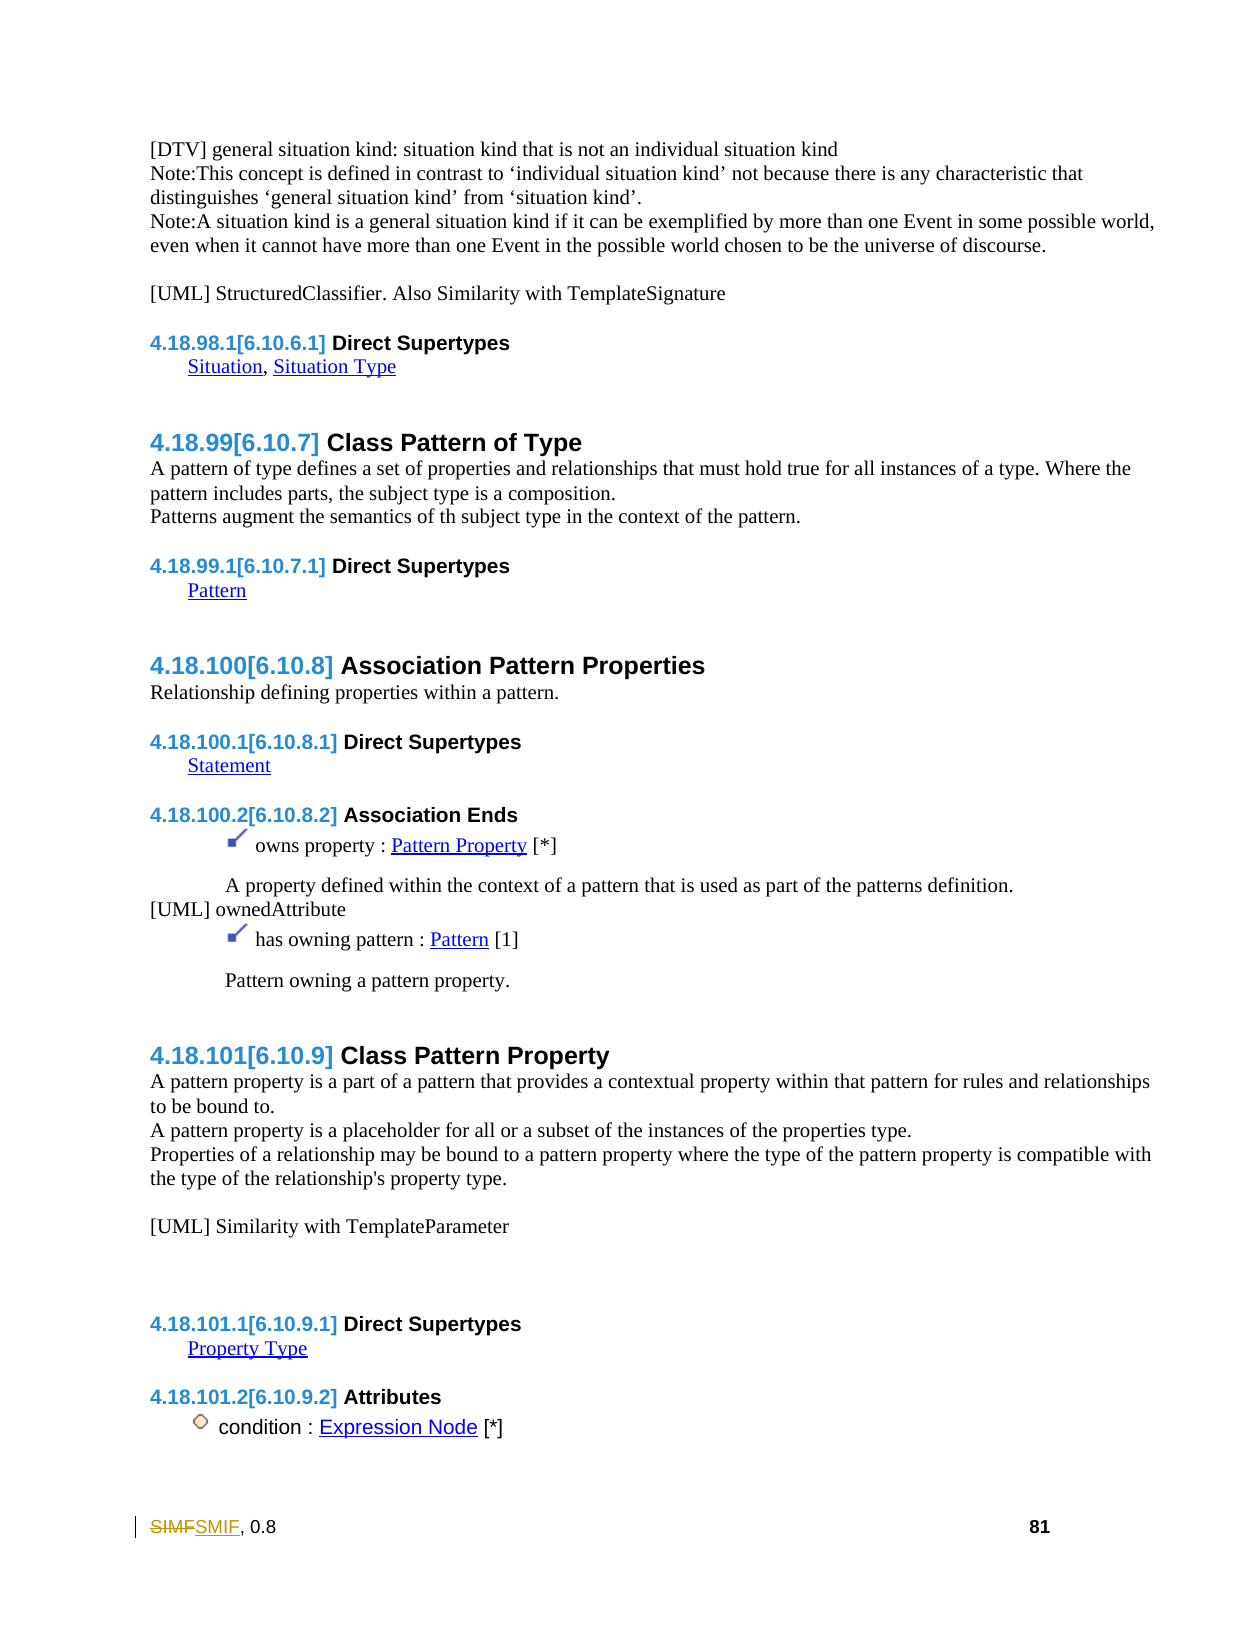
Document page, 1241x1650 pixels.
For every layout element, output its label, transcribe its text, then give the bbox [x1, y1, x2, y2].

subtitle Association Ends [150, 803, 1165, 827]
text condition : Expression Node [*] [187, 1409, 1165, 1438]
text Pattern [187, 578, 1165, 602]
text Statement [187, 753, 1165, 777]
text has owning pattern : Pattern [1] [150, 921, 1165, 951]
subtitle Class Pattern of Type [150, 428, 1165, 456]
subtitle Direct Supertypes [150, 1312, 1165, 1336]
text A pattern property is a part of a pattern that provides a contextual property within that pattern for rules and relationships to be bound to. A pattern property is a placeholder for all or a subset of the instances of the properties type. Properties of a relationship may be bound to a pattern property where the type of the pattern property is compatible with the type of the relationship's property type. [UML] Similarity with TemplateParameter [150, 1069, 1165, 1286]
subtitle Attributes [150, 1385, 1165, 1409]
text A property defined within the context of a pattern that is used as part of the patterns definition. [UML] ownedAttribute [150, 873, 1165, 921]
subtitle Direct Supertypes [150, 554, 1165, 578]
subtitle Association Pattern Properties [150, 651, 1165, 680]
text A pattern of type defines a set of properties and relationships that must hold true for all instances of a type. Where the pattern includes parts, the subject type is a composition. Patterns augment the semantics of th subject type in the context of the pattern. [150, 456, 1165, 528]
text Situation, Situation Type [187, 354, 1165, 378]
subtitle Direct Supertypes [150, 331, 1165, 354]
subtitle Class Pattern Property [150, 1041, 1165, 1069]
subtitle Direct Supertypes [150, 729, 1165, 753]
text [150, 112, 1165, 305]
text Pattern owning a pattern property. [150, 968, 1165, 992]
text owns property : Pattern Property [*] [150, 827, 1165, 857]
text Property Type [187, 1336, 1165, 1359]
text Relationship defining properties within a pattern. [150, 680, 1165, 704]
